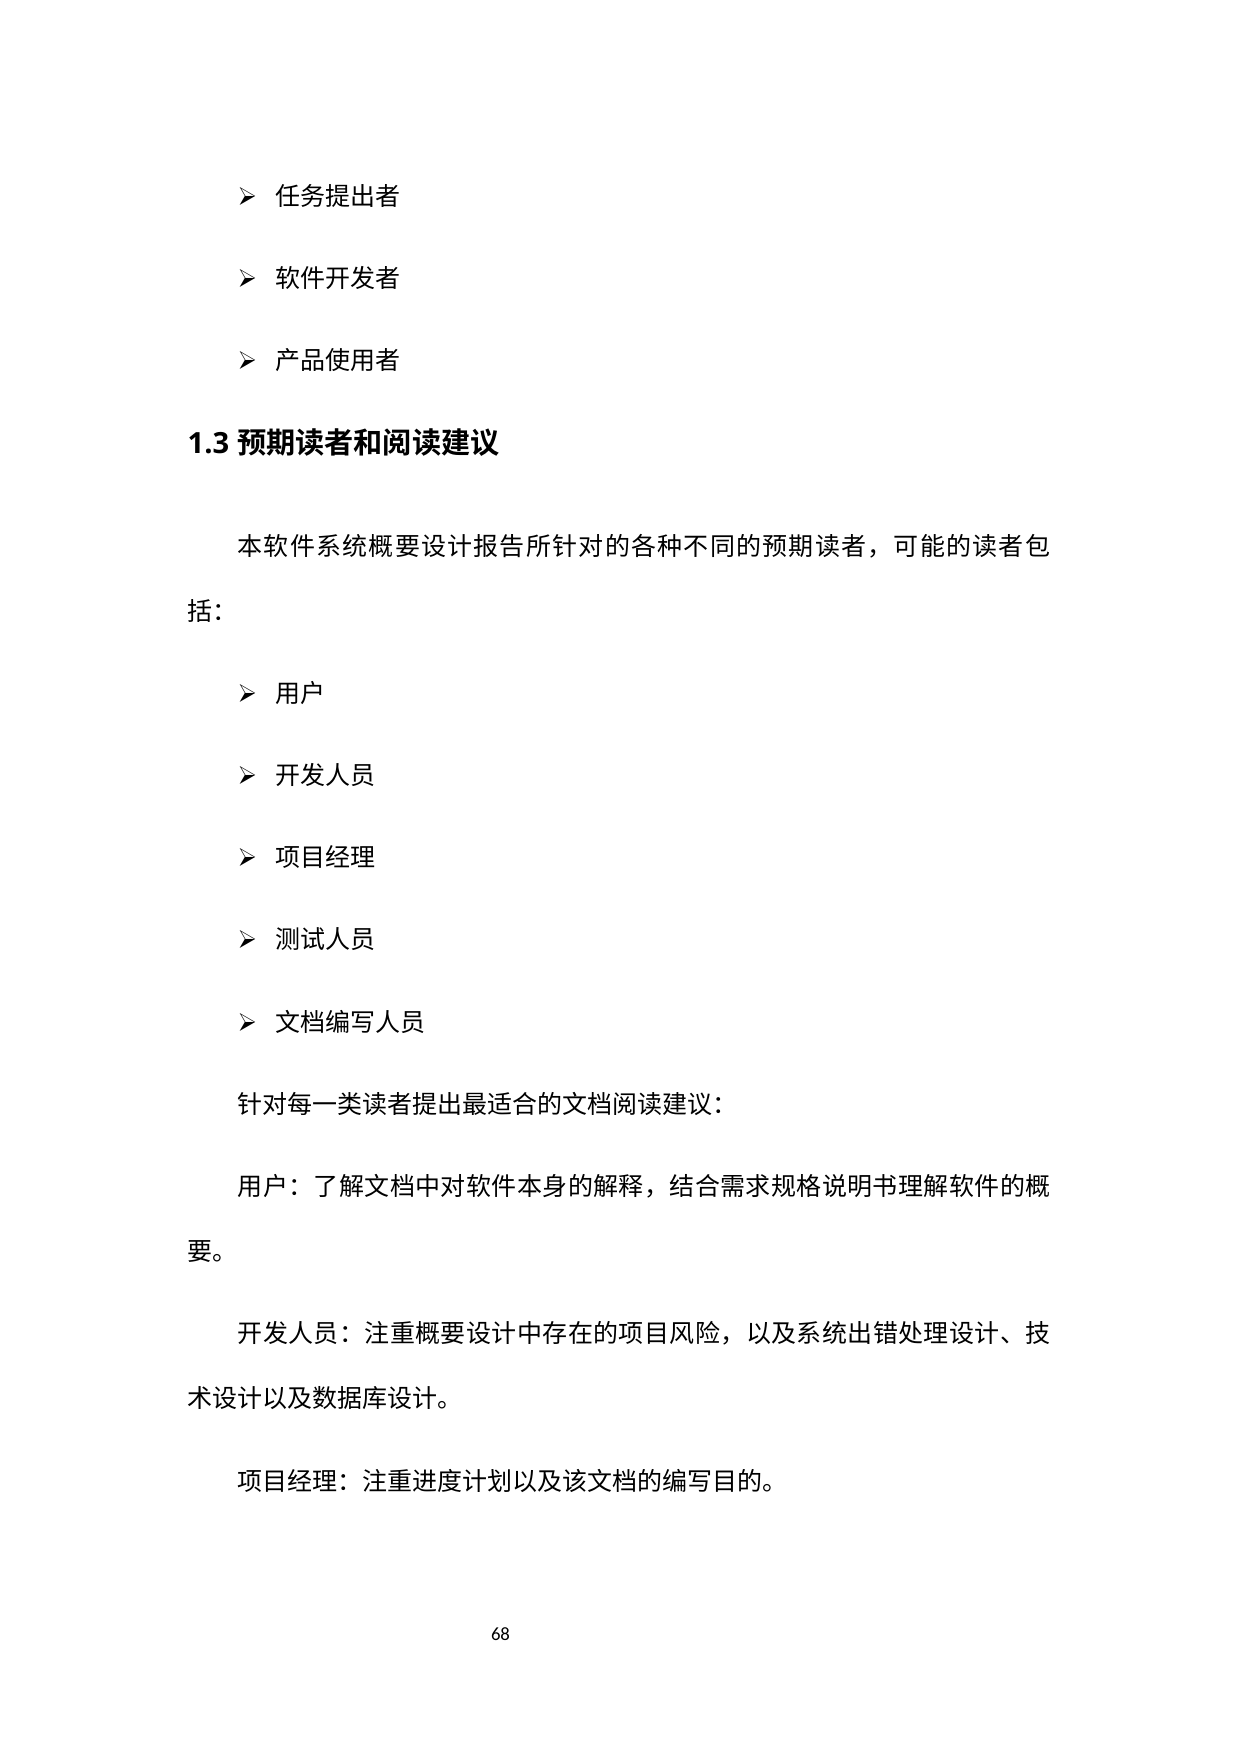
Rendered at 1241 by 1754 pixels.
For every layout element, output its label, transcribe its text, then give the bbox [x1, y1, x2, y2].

list 任务提出者 [187, 162, 1053, 227]
text 本软件系统概要设计报告所针对的各种不同的预期读者，可能的读者包括： [187, 512, 1053, 642]
list 测试人员 [187, 906, 1053, 971]
subtitle 预期读者和阅读建议 [187, 408, 1053, 473]
list 文档编写人员 [187, 988, 1053, 1053]
list 软件开发者 [187, 244, 1053, 309]
list 产品使用者 [187, 326, 1053, 391]
list 开发人员 [187, 741, 1053, 806]
text 用户：了解文档中对软件本身的解释，结合需求规格说明书理解软件的概要。 [187, 1152, 1053, 1282]
list 用户 [187, 659, 1053, 724]
text 开发人员：注重概要设计中存在的项目风险，以及系统出错处理设计、技术设计以及数据库设计。 [187, 1299, 1053, 1429]
list 项目经理 [187, 823, 1053, 888]
text 针对每一类读者提出最适合的文档阅读建议： [187, 1070, 1053, 1135]
text 项目经理：注重进度计划以及该文档的编写目的。 [187, 1447, 1053, 1512]
